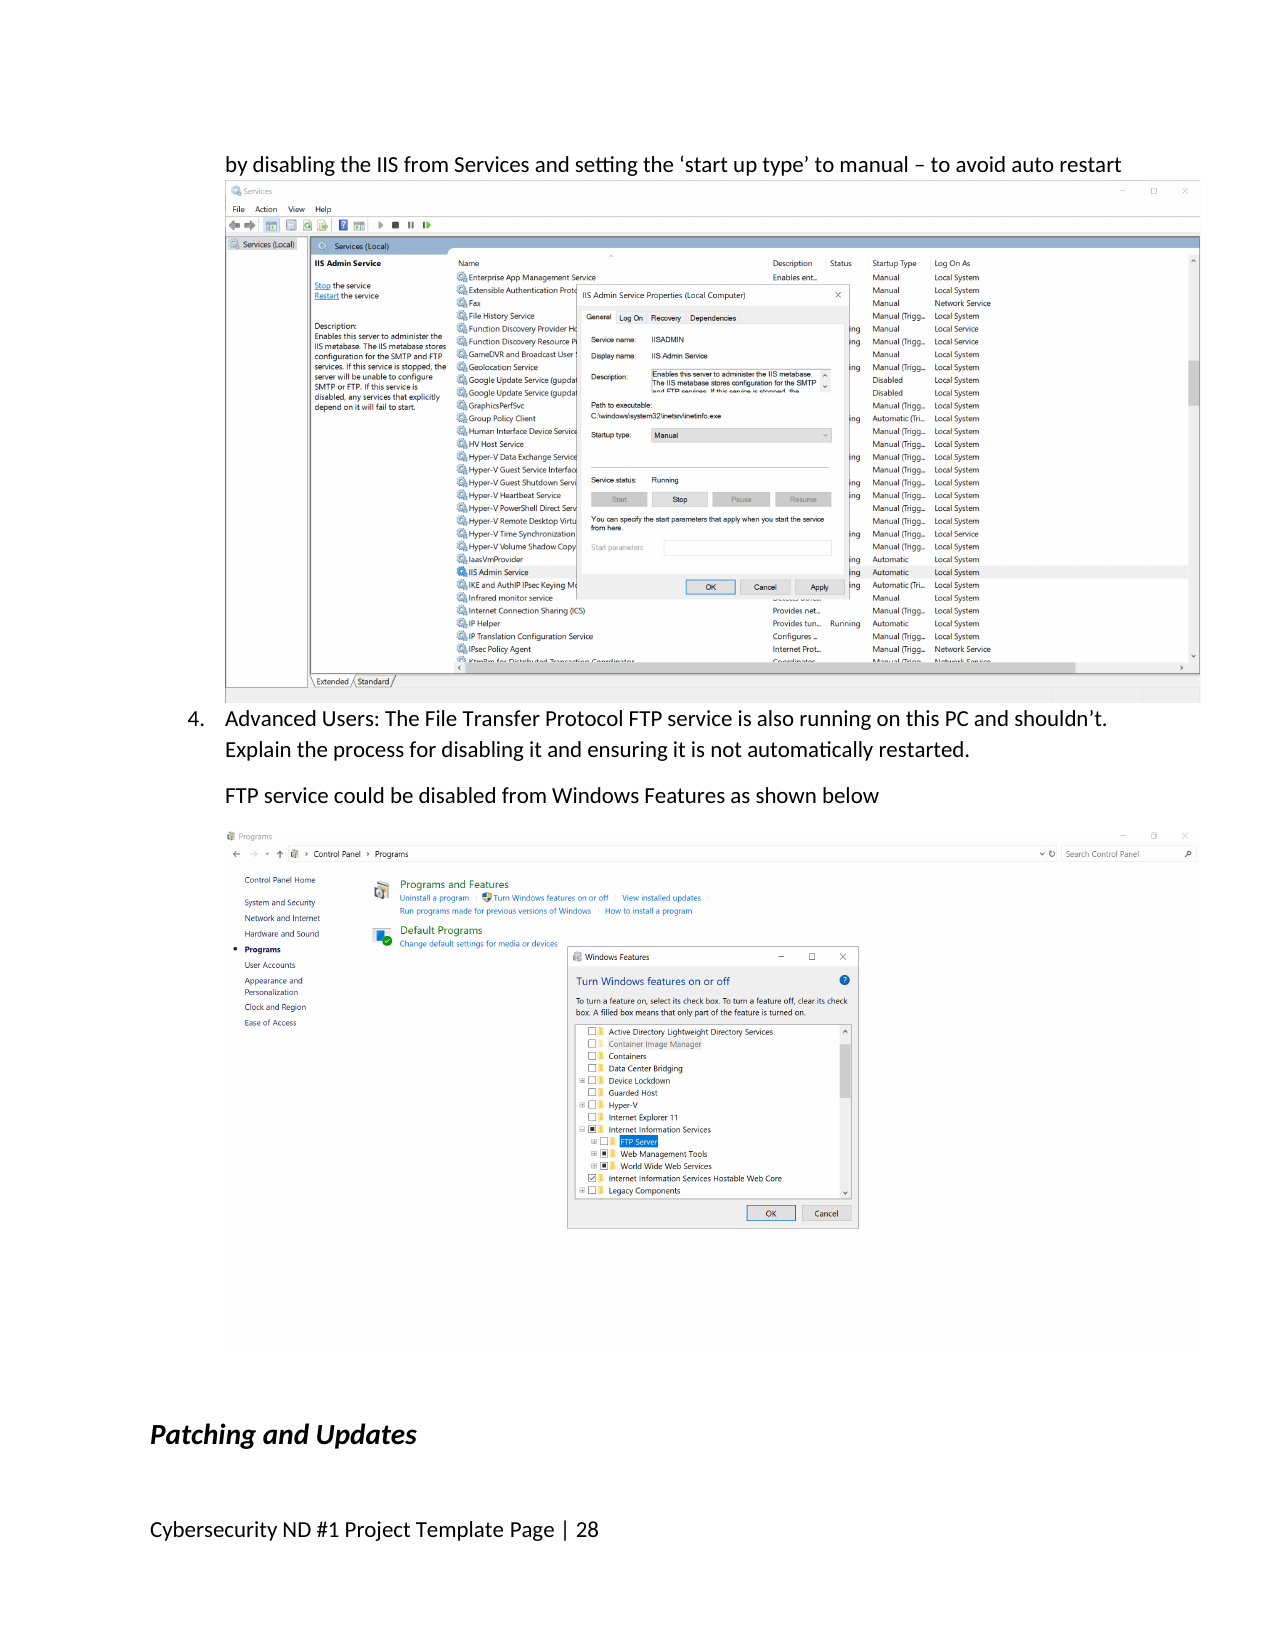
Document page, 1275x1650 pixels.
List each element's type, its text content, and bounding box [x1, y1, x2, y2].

picture [225, 828, 1200, 1351]
text Patching and Updates [150, 1416, 1125, 1452]
text FTP service could be disabled from Windows Features as shown below [225, 782, 1125, 809]
picture [225, 180, 1200, 703]
list Advanced Users: The File Transfer Protocol FTP service is also running on this PC and shouldn’t. Explain the process for disabling it and ensuring it is not automatically restarted. [187, 704, 1125, 763]
text by disabling the IIS from Services and setting the ‘start up type’ to manual – to avoid auto restart [225, 150, 1125, 178]
